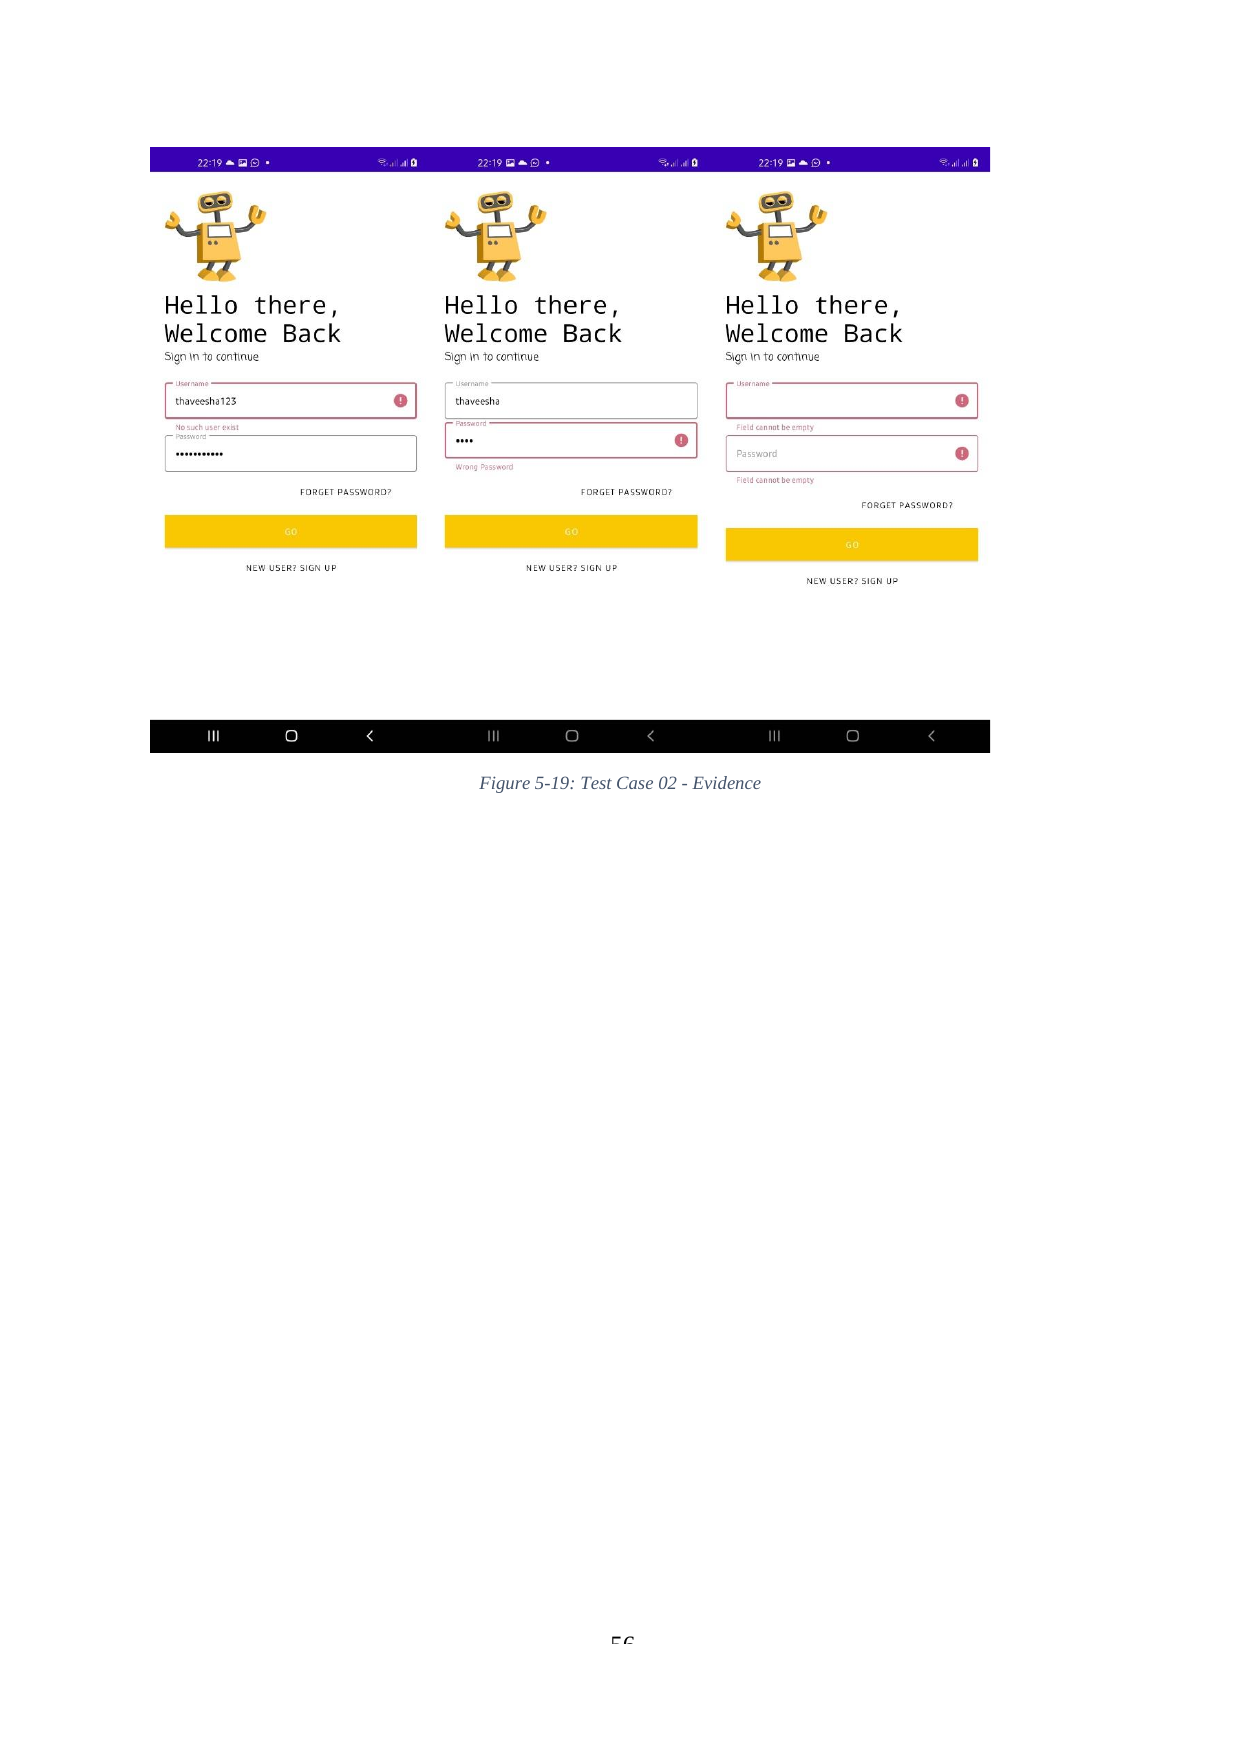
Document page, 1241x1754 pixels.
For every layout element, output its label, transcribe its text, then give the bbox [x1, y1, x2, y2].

text Figure 5-19: Test Case 02 - Evidence [479, 772, 1161, 793]
picture [150, 147, 991, 753]
